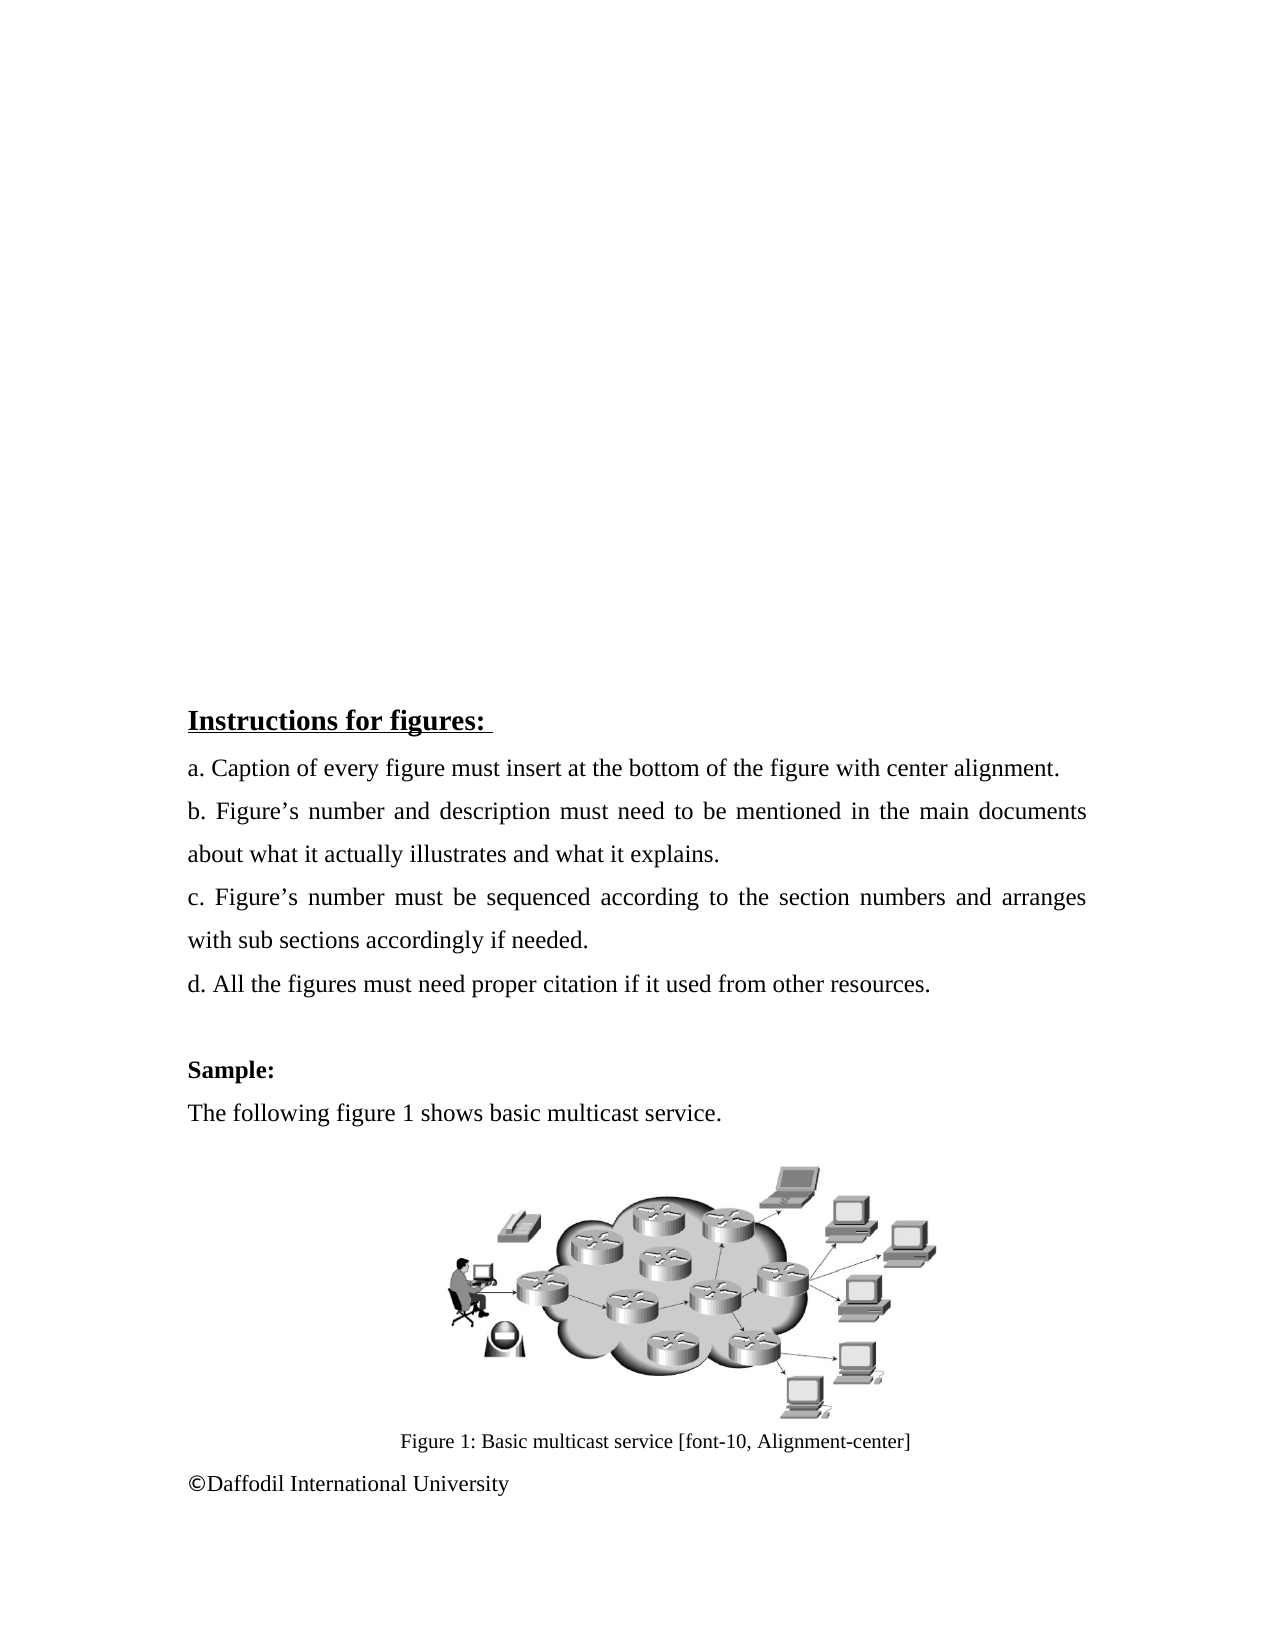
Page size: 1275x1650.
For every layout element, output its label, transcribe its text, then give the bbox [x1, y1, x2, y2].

text b. Figure’s number and description must need to be mentioned in the main documents about what it actually illustrates and what it explains. [187, 796, 1087, 868]
text Sample: [187, 1055, 1087, 1084]
text Instructions for figures: [187, 703, 1087, 736]
text The following figure 1 shows basic multicast service. [187, 1098, 1087, 1127]
text c. Figure’s number must be sequenced according to the section numbers and arranges with sub sections accordingly if needed. [187, 882, 1087, 954]
picture [407, 1153, 944, 1443]
text d. All the figures must need proper citation if it used from other resources. [187, 969, 1087, 997]
text a. Caption of every figure must insert at the bottom of the figure with center alignment. [187, 753, 1087, 782]
